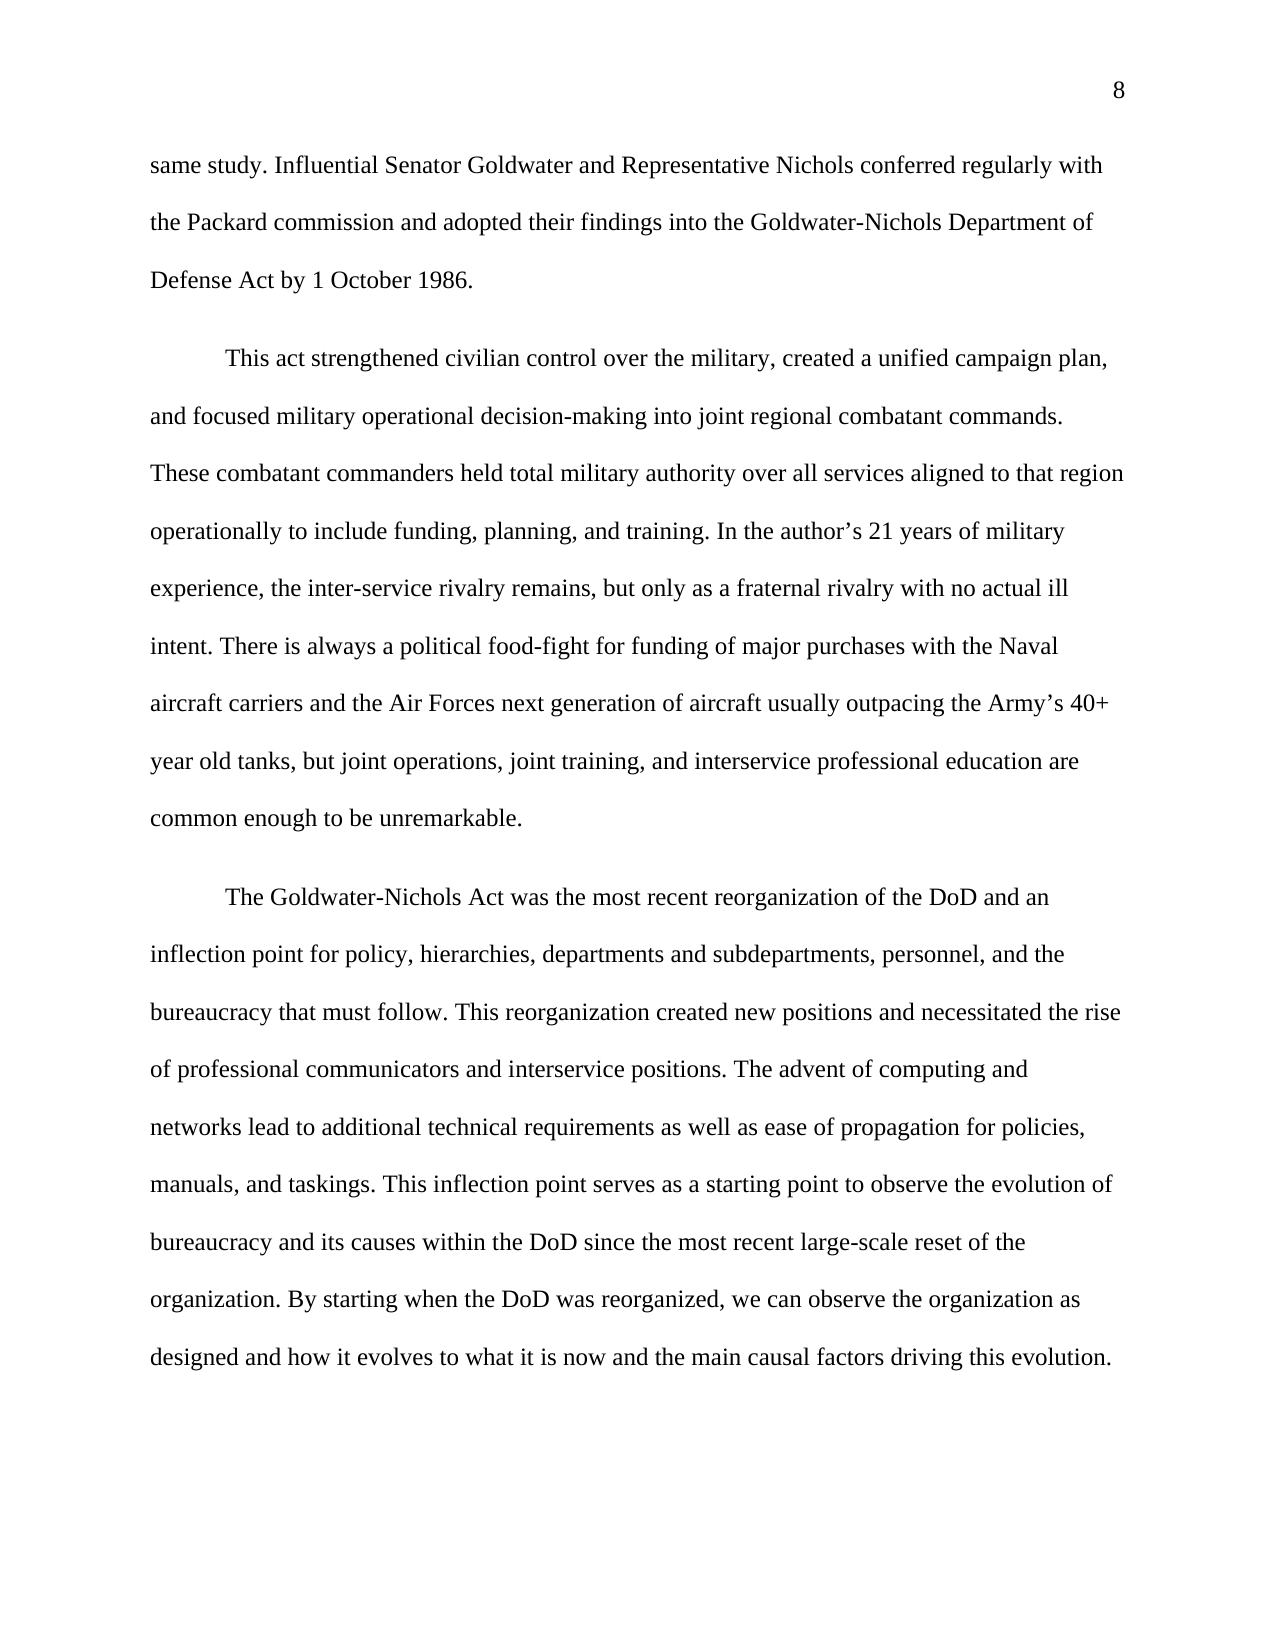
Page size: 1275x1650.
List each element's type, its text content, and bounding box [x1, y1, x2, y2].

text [150, 150, 1125, 294]
text This act strengthened civilian control over the military, created a unified campaign plan, and focused military operational decision-making into joint regional combatant commands. These combatant commanders held total military authority over all services aligned to that region operationally to include funding, planning, and training. In the author’s 21 years of military experience, the inter-service rivalry remains, but only as a fraternal rivalry with no actual ill intent. There is always a political food-fight for funding of major purchases with the Naval aircraft carriers and the Air Forces next generation of aircraft usually outpacing the Army’s 40+ year old tanks, but joint operations, joint training, and interservice professional education are common enough to be unremarkable. [150, 343, 1125, 832]
text The Goldwater-Nichols Act was the most recent reorganization of the DoD and an inflection point for policy, hierarchies, departments and subdepartments, personnel, and the bureaucracy that must follow. This reorganization created new positions and necessitated the rise of professional communicators and interservice positions. The advent of computing and networks lead to additional technical requirements as well as ease of propagation for policies, manuals, and taskings. This inflection point serves as a starting point to observe the evolution of bureaucracy and its causes within the DoD since the most recent large-scale reset of the organization. By starting when the DoD was reorganized, we can observe the organization as designed and how it evolves to what it is now and the main causal factors driving this evolution. [150, 882, 1125, 1370]
